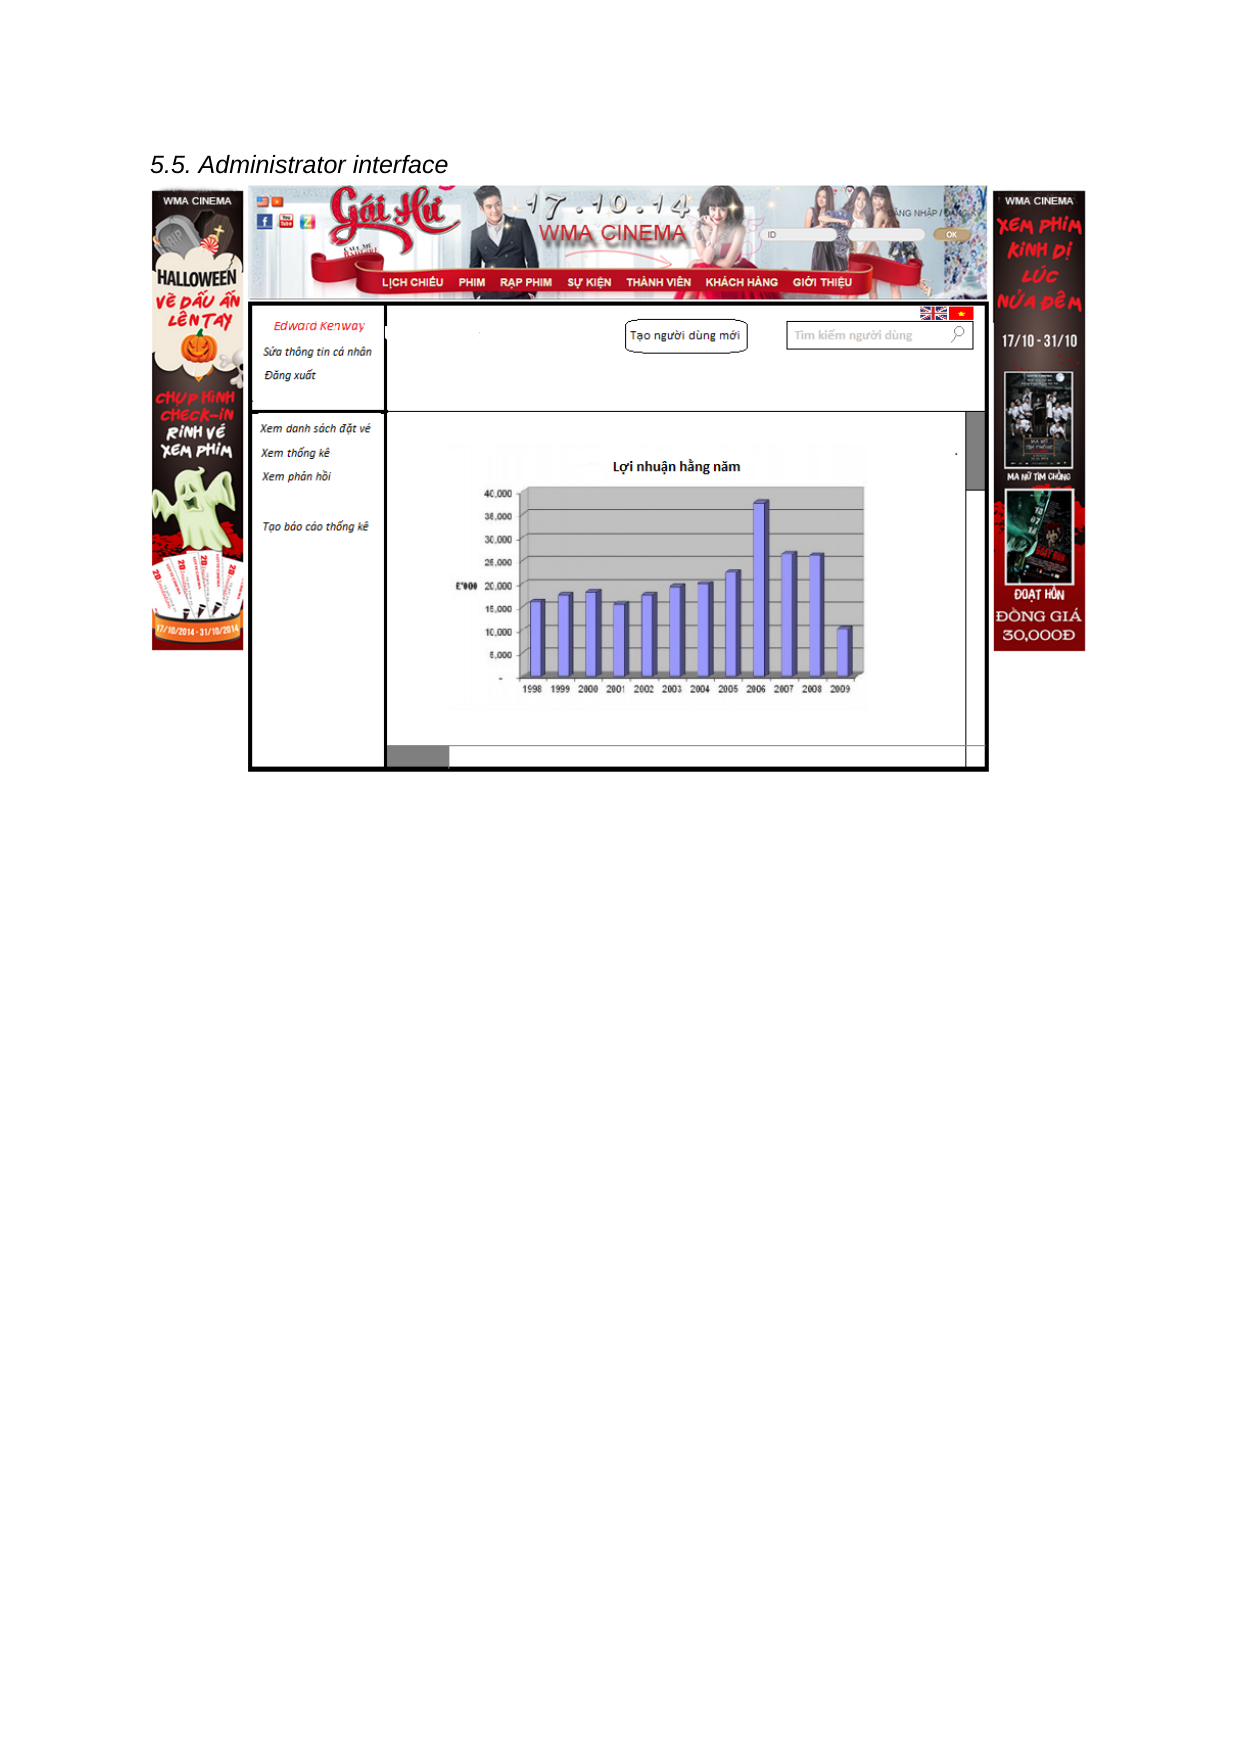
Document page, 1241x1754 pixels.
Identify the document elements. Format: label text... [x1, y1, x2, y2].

subtitle 5.5. Administrator interface [150, 150, 1090, 179]
picture [150, 185, 1091, 784]
